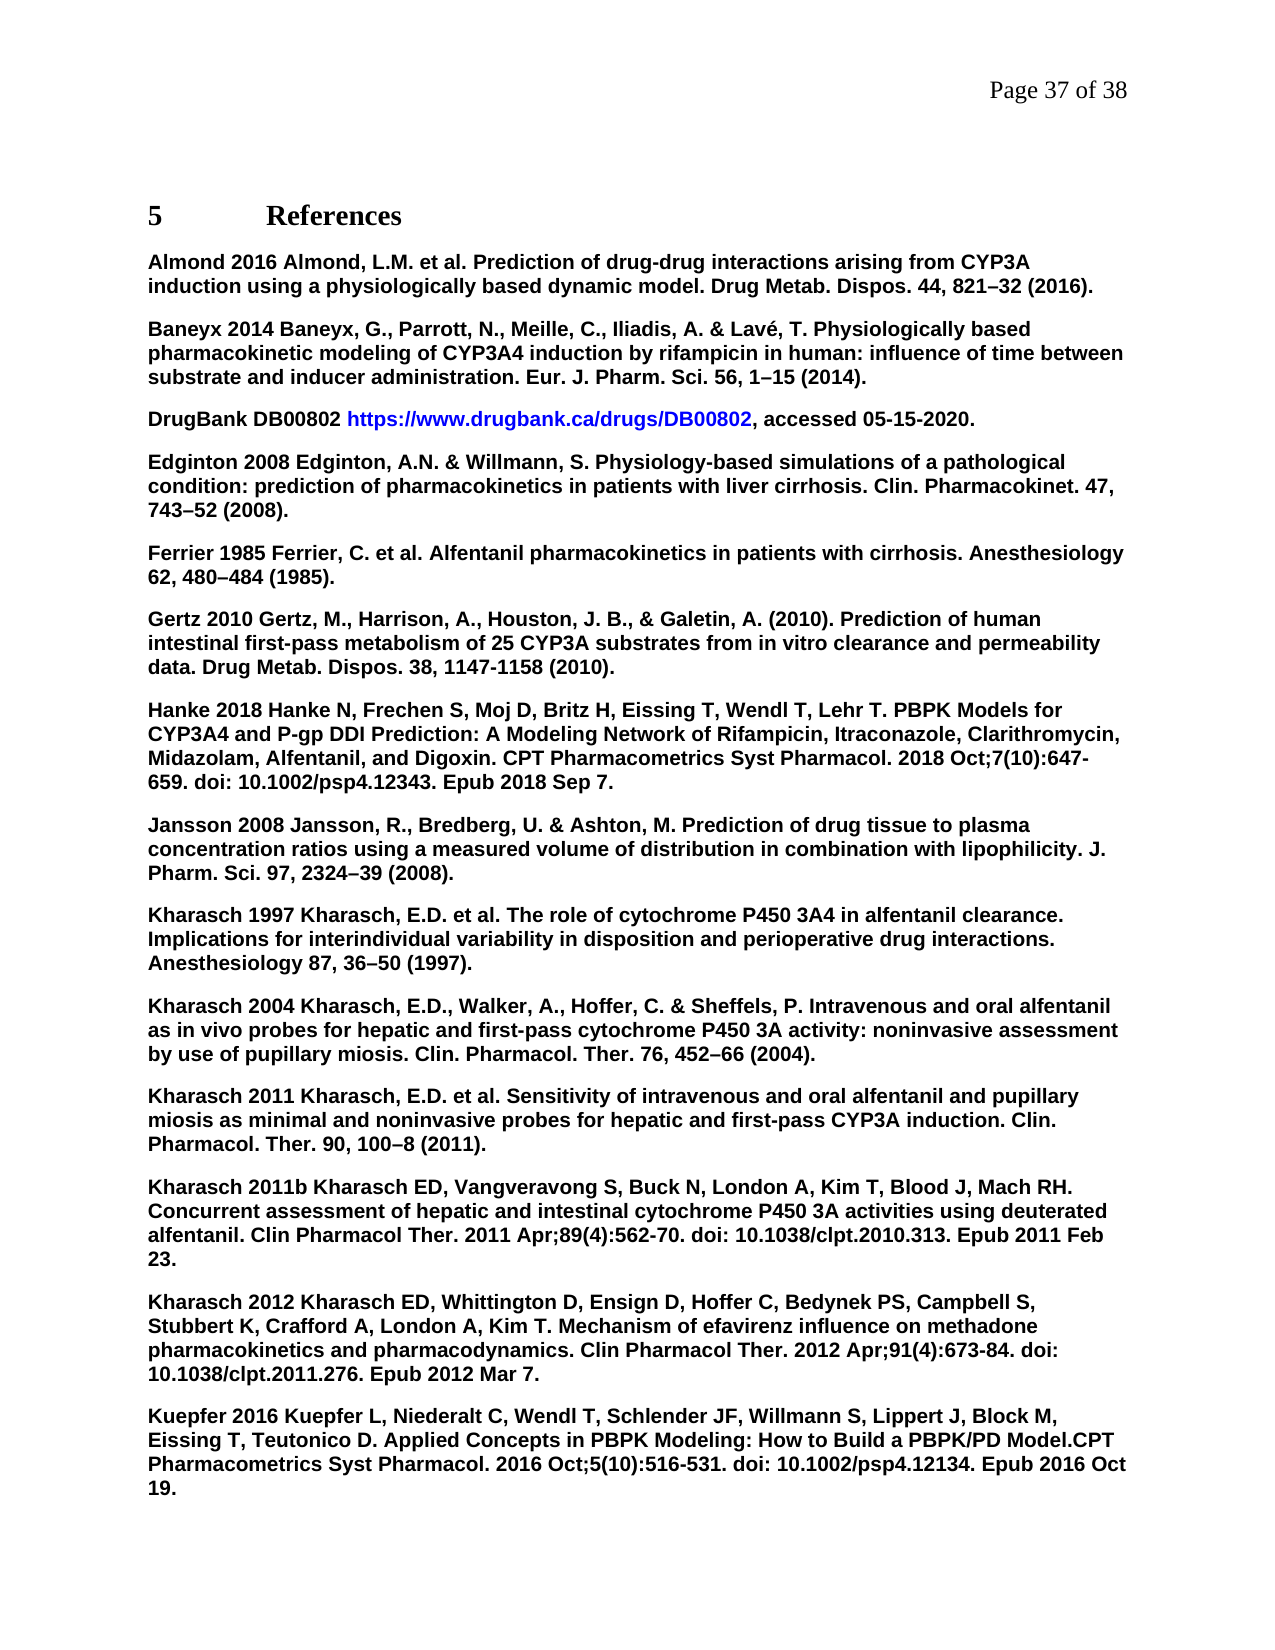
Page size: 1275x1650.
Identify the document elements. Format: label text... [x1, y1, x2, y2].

text Jansson 2008 Jansson, R., Bredberg, U. & Ashton, M. Prediction of drug tissue to plasma concentration ratios using a measured volume of distribution in combination with lipophilicity. J. Pharm. Sci. 97, 2324–39 (2008). [148, 812, 1127, 884]
subtitle References [148, 198, 1127, 231]
text Kharasch 2011b Kharasch ED, Vangveravong S, Buck N, London A, Kim T, Blood J, Mach RH. Concurrent assessment of hepatic and intestinal cytochrome P450 3A activities using deuterated alfentanil. Clin Pharmacol Ther. 2011 Apr;89(4):562-70. doi: 10.1038/clpt.2010.313. Epub 2011 Feb 23. [148, 1175, 1127, 1271]
text Ferrier 1985 Ferrier, C. et al. Alfentanil pharmacokinetics in patients with cirrhosis. Anesthesiology 62, 480–484 (1985). [148, 541, 1127, 588]
text DrugBank DB00802 https://www.drugbank.ca/drugs/DB00802, accessed 05-15-2020. [148, 407, 1127, 431]
text Kharasch 2011 Kharasch, E.D. et al. Sensitivity of intravenous and oral alfentanil and pupillary miosis as minimal and noninvasive probes for hepatic and first-pass CYP3A induction. Clin. Pharmacol. Ther. 90, 100–8 (2011). [148, 1084, 1127, 1156]
text Kharasch 2012 Kharasch ED, Whittington D, Ensign D, Hoffer C, Bedynek PS, Campbell S, Stubbert K, Crafford A, London A, Kim T. Mechanism of efavirenz influence on methadone pharmacokinetics and pharmacodynamics. Clin Pharmacol Ther. 2012 Apr;91(4):673-84. doi: 10.1038/clpt.2011.276. Epub 2012 Mar 7. [148, 1289, 1127, 1385]
text Kharasch 1997 Kharasch, E.D. et al. The role of cytochrome P450 3A4 in alfentanil clearance. Implications for interindividual variability in disposition and perioperative drug interactions. Anesthesiology 87, 36–50 (1997). [148, 903, 1127, 975]
text Gertz 2010 Gertz, M., Harrison, A., Houston, J. B., & Galetin, A. (2010). Prediction of human intestinal first-pass metabolism of 25 CYP3A substrates from in vitro clearance and permeability data. Drug Metab. Dispos. 38, 1147-1158 (2010). [148, 607, 1127, 679]
text Hanke 2018 Hanke N, Frechen S, Moj D, Britz H, Eissing T, Wendl T, Lehr T. PBPK Models for CYP3A4 and P-gp DDI Prediction: A Modeling Network of Rifampicin, Itraconazole, Clarithromycin, Midazolam, Alfentanil, and Digoxin. CPT Pharmacometrics Syst Pharmacol. 2018 Oct;7(10):647-659. doi: 10.1002/psp4.12343. Epub 2018 Sep 7. [148, 698, 1127, 794]
text Kuepfer 2016 Kuepfer L, Niederalt C, Wendl T, Schlender JF, Willmann S, Lippert J, Block M, Eissing T, Teutonico D. Applied Concepts in PBPK Modeling: How to Build a PBPK/PD Model.CPT Pharmacometrics Syst Pharmacol. 2016 Oct;5(10):516-531. doi: 10.1002/psp4.12134. Epub 2016 Oct 19. [148, 1404, 1127, 1500]
text Baneyx 2014 Baneyx, G., Parrott, N., Meille, C., Iliadis, A. & Lavé, T. Physiologically based pharmacokinetic modeling of CYP3A4 induction by rifampicin in human: influence of time between substrate and inducer administration. Eur. J. Pharm. Sci. 56, 1–15 (2014). [148, 317, 1127, 388]
text Kharasch 2004 Kharasch, E.D., Walker, A., Hoffer, C. & Sheffels, P. Intravenous and oral alfentanil as in vivo probes for hepatic and first-pass cytochrome P450 3A activity: noninvasive assessment by use of pupillary miosis. Clin. Pharmacol. Ther. 76, 452–66 (2004). [148, 994, 1127, 1066]
text Almond 2016 Almond, L.M. et al. Prediction of drug-drug interactions arising from CYP3A induction using a physiologically based dynamic model. Drug Metab. Dispos. 44, 821–32 (2016). [148, 250, 1127, 298]
text Edginton 2008 Edginton, A.N. & Willmann, S. Physiology-based simulations of a pathological condition: prediction of pharmacokinetics in patients with liver cirrhosis. Clin. Pharmacokinet. 47, 743–52 (2008). [148, 450, 1127, 522]
